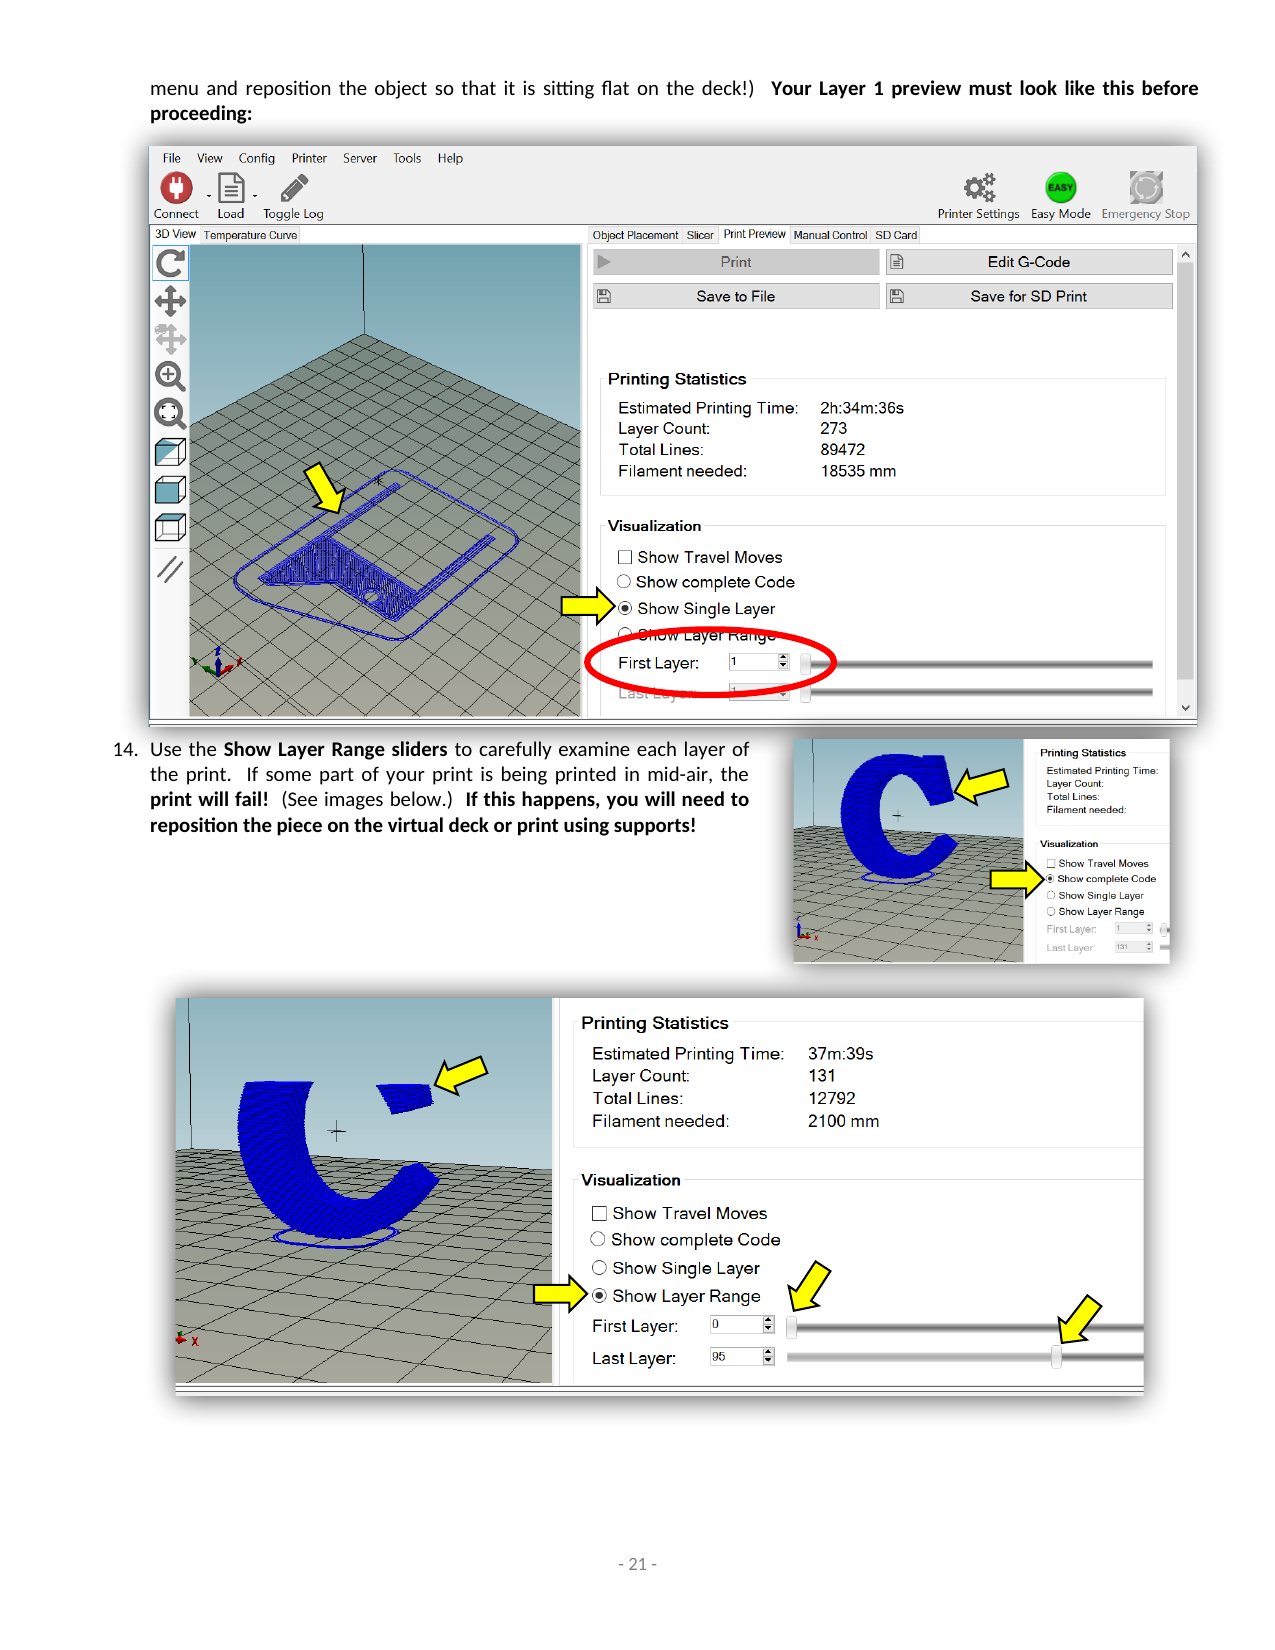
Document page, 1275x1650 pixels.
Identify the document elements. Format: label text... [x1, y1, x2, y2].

list Use the Show Layer Range sliders to carefully examine each layer of the print. If some part of your print is being printed in mid-air, the print will fail! (See images below.) If this happens, you will need to reposition the piece on the virtual deck or print using supports! [112, 736, 750, 837]
picture [175, 998, 1144, 1396]
picture [148, 146, 1198, 727]
picture [793, 739, 1170, 964]
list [112, 75, 1200, 126]
